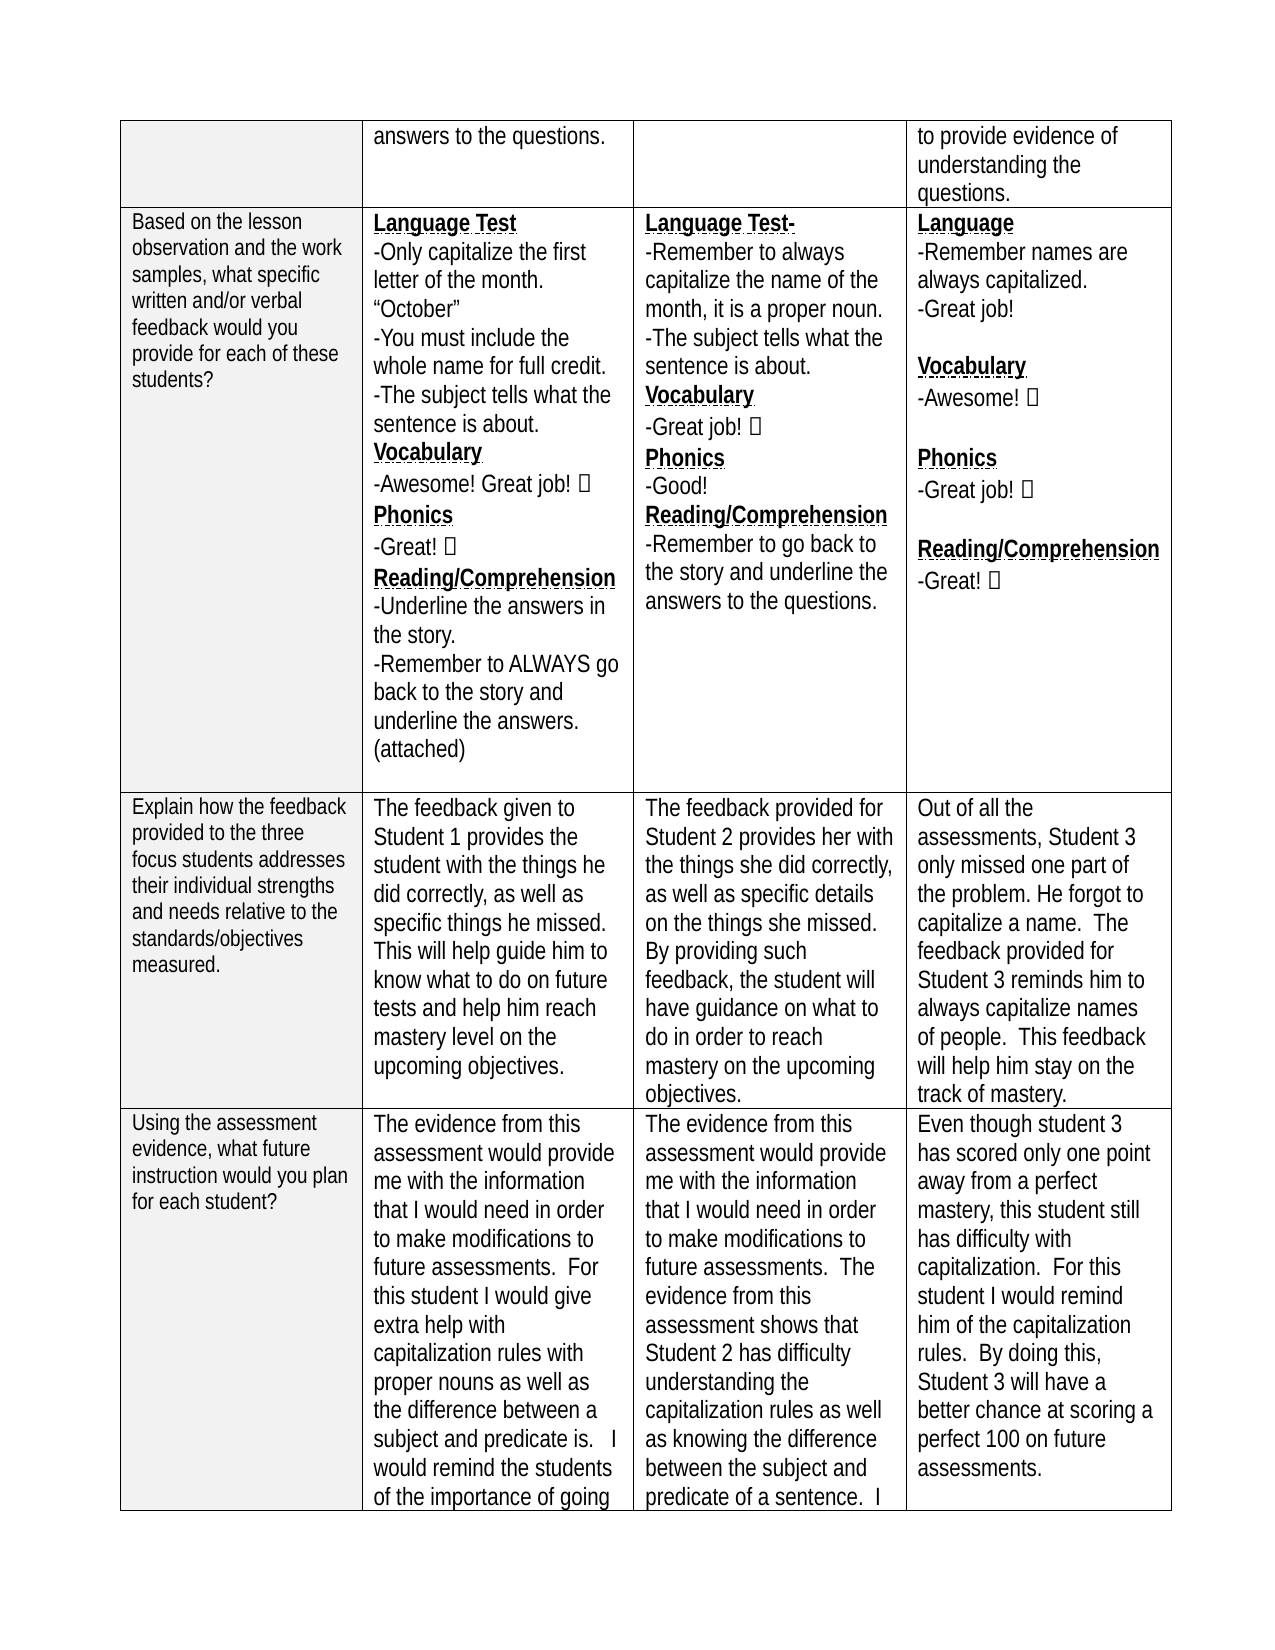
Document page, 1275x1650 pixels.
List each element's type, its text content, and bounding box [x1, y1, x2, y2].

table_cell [634, 121, 906, 207]
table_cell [907, 121, 1171, 207]
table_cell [634, 1109, 906, 1510]
table_cell Language Test -Only capitalize the first letter of the month. “October” -You must include the whole name for full credit. -The subject tells what the sentence is about. Vocabulary -Awesome! Great job!  Phonics -Great!  Reading/Comprehension -Underline the answers in the story. -Remember to ALWAYS go back to the story and underline the answers. (attached) [363, 208, 633, 792]
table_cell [121, 1109, 362, 1510]
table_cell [363, 1109, 633, 1510]
table_cell Explain how the feedback provided to the three focus students addresses their individual strengths and needs relative to the standards/objectives measured. [121, 793, 362, 1108]
table_cell Language -Remember names are always capitalized. -Great job! Vocabulary -Awesome!  Phonics -Great job!  Reading/Comprehension -Great!  [907, 208, 1171, 792]
table_cell Language Test- -Remember to always capitalize the name of the month, it is a proper noun. -The subject tells what the sentence is about. Vocabulary -Great job!  Phonics -Good! Reading/Comprehension -Remember to go back to the story and underline the answers to the questions. [634, 208, 906, 792]
table_cell Based on the lesson observation and the work samples, what specific written and/or verbal feedback would you provide for each of these students? [121, 208, 362, 792]
table_cell The feedback given to Student 1 provides the student with the things he did correctly, as well as specific things he missed. This will help guide him to know what to do on future tests and help him reach mastery level on the upcoming objectives. [363, 793, 633, 1108]
table_cell Out of all the assessments, Student 3 only missed one part of the problem. He forgot to capitalize a name. The feedback provided for Student 3 reminds him to always capitalize names of people. This feedback will help him stay on the track of mastery. [907, 793, 1171, 1108]
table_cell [121, 121, 362, 207]
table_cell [907, 1109, 1171, 1510]
table_cell The feedback provided for Student 2 provides her with the things she did correctly, as well as specific details on the things she missed. By providing such feedback, the student will have guidance on what to do in order to reach mastery on the upcoming objectives. [634, 793, 906, 1108]
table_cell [363, 121, 633, 207]
